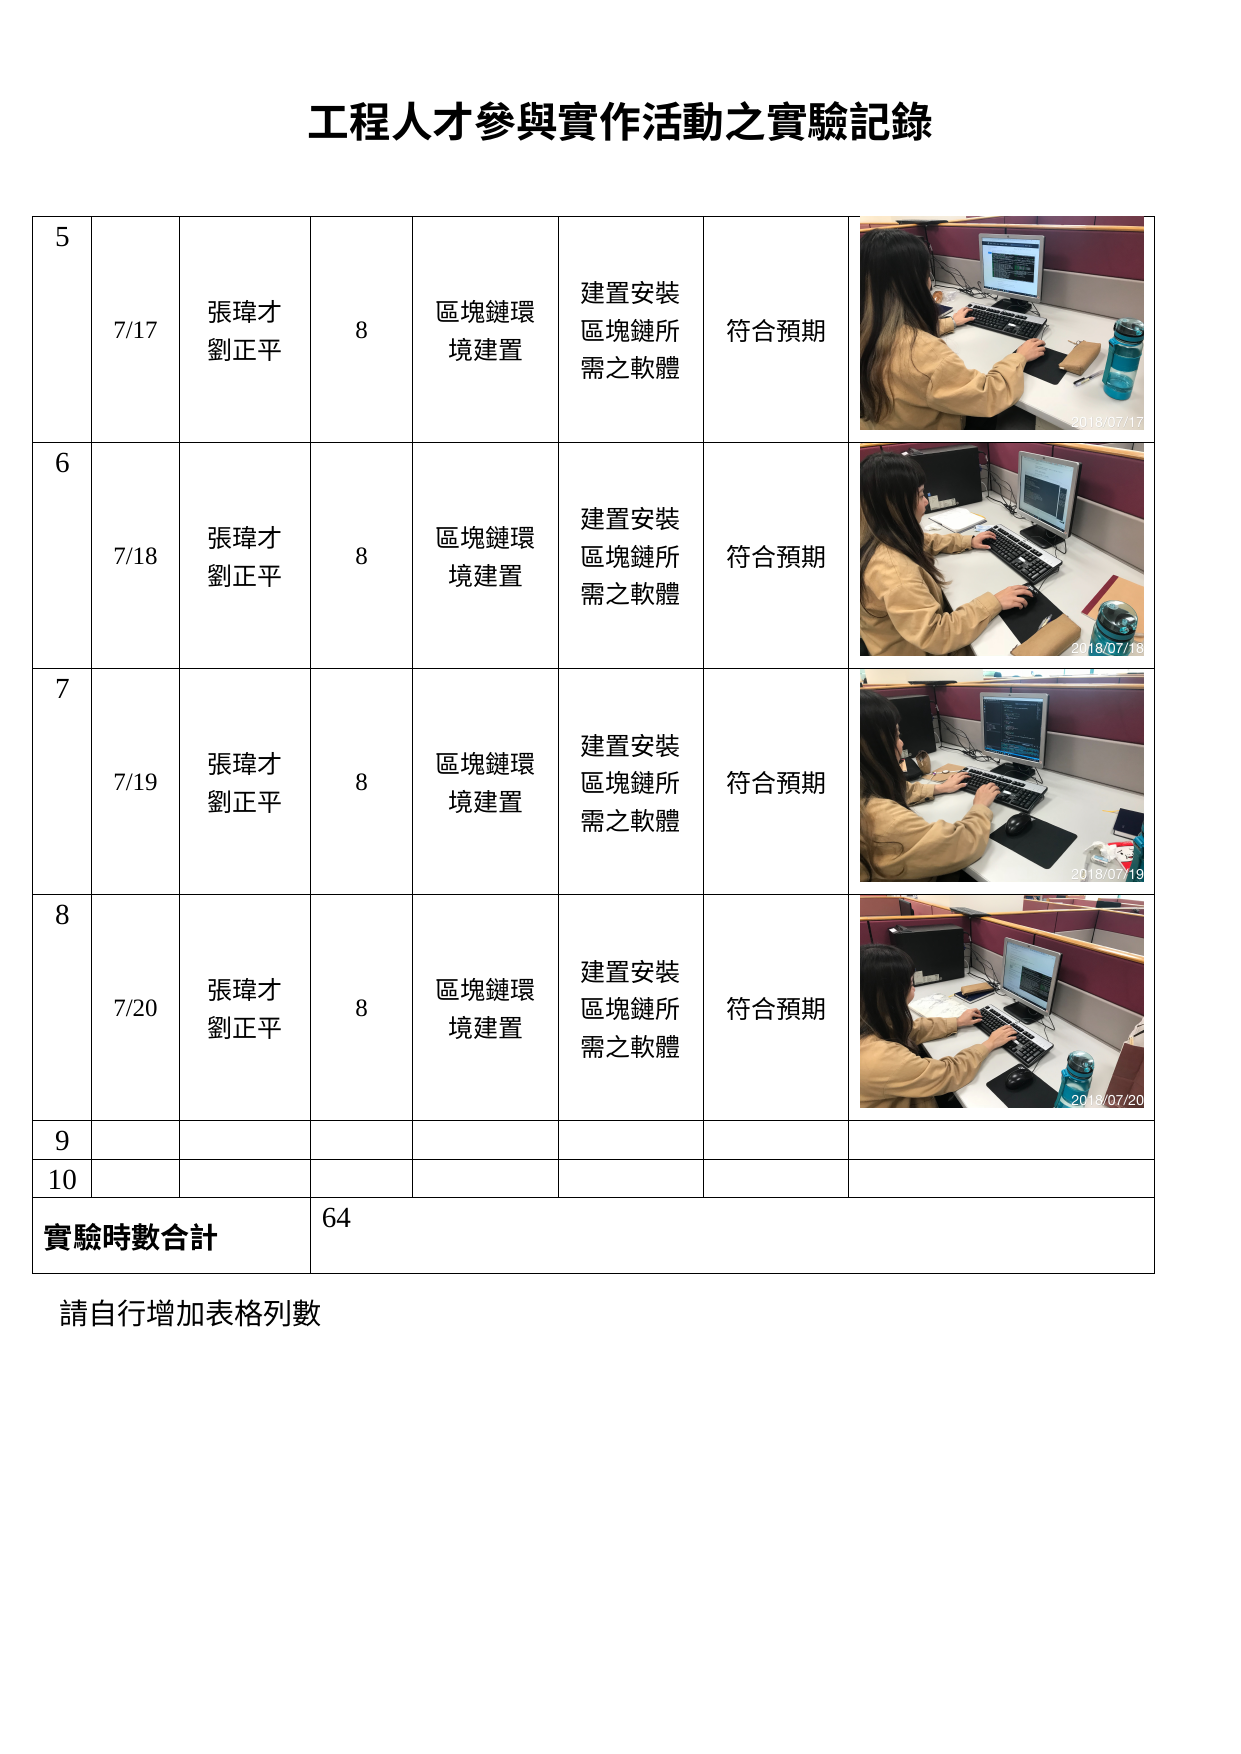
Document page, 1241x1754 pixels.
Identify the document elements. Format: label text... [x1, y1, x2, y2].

text 請自行增加表格列數 [59, 1274, 1181, 1349]
table_cell 8 [311, 895, 412, 1120]
picture [860, 895, 1144, 1108]
table_cell 張瑋才 劉正平 [180, 443, 310, 668]
table_cell [92, 1160, 179, 1197]
table_cell 8 [311, 669, 412, 894]
table_cell 建置安裝區塊鏈所需之軟體 [559, 443, 703, 668]
table_cell [413, 1160, 558, 1197]
table_cell [849, 217, 1154, 442]
table_cell [311, 1160, 412, 1197]
table_cell [704, 1121, 848, 1159]
table_cell 8 [33, 895, 91, 1120]
table_cell [849, 895, 1154, 1120]
table_cell [311, 1121, 412, 1159]
table_cell 建置安裝區塊鏈所需之軟體 [559, 895, 703, 1120]
table_cell [849, 443, 1154, 668]
table_cell 5 [33, 217, 91, 442]
table_cell [559, 1160, 703, 1197]
table_cell 9 [33, 1121, 91, 1159]
table_cell [849, 669, 1154, 894]
table_cell 6 [33, 443, 91, 668]
table_cell 符合預期 [704, 217, 848, 442]
table_cell 符合預期 [704, 669, 848, 894]
picture [860, 669, 1144, 882]
table_cell 7/19 [92, 669, 179, 894]
table_cell 建置安裝區塊鏈所需之軟體 [559, 217, 703, 442]
table_cell 張瑋才 劉正平 [180, 217, 310, 442]
table_cell [180, 1121, 310, 1159]
table_cell 8 [311, 217, 412, 442]
table_cell [849, 1160, 1154, 1197]
table_cell [413, 1121, 558, 1159]
picture [860, 443, 1144, 656]
table_cell 區塊鏈環境建置 [413, 217, 558, 442]
table_cell 張瑋才 劉正平 [180, 895, 310, 1120]
table_cell 區塊鏈環境建置 [413, 443, 558, 668]
table_cell 10 [33, 1160, 91, 1197]
table_cell 區塊鏈環境建置 [413, 895, 558, 1120]
table_cell 符合預期 [704, 443, 848, 668]
table_cell 7 [33, 669, 91, 894]
table_cell 7/20 [92, 895, 179, 1120]
table_cell 7/18 [92, 443, 179, 668]
table_cell [180, 1160, 310, 1197]
table_cell 符合預期 [704, 895, 848, 1120]
table_cell [559, 1121, 703, 1159]
table_cell 建置安裝區塊鏈所需之軟體 [559, 669, 703, 894]
table_cell 64 [311, 1198, 1154, 1273]
table_cell [704, 1160, 848, 1197]
table_cell 張瑋才 劉正平 [180, 669, 310, 894]
table_cell 實驗時數合計 [33, 1198, 310, 1273]
picture [860, 216, 1144, 430]
table_cell [92, 1121, 179, 1159]
table_cell 7/17 [92, 217, 179, 442]
table_cell 8 [311, 443, 412, 668]
table_cell [849, 1121, 1154, 1159]
table_cell 區塊鏈環境建置 [413, 669, 558, 894]
